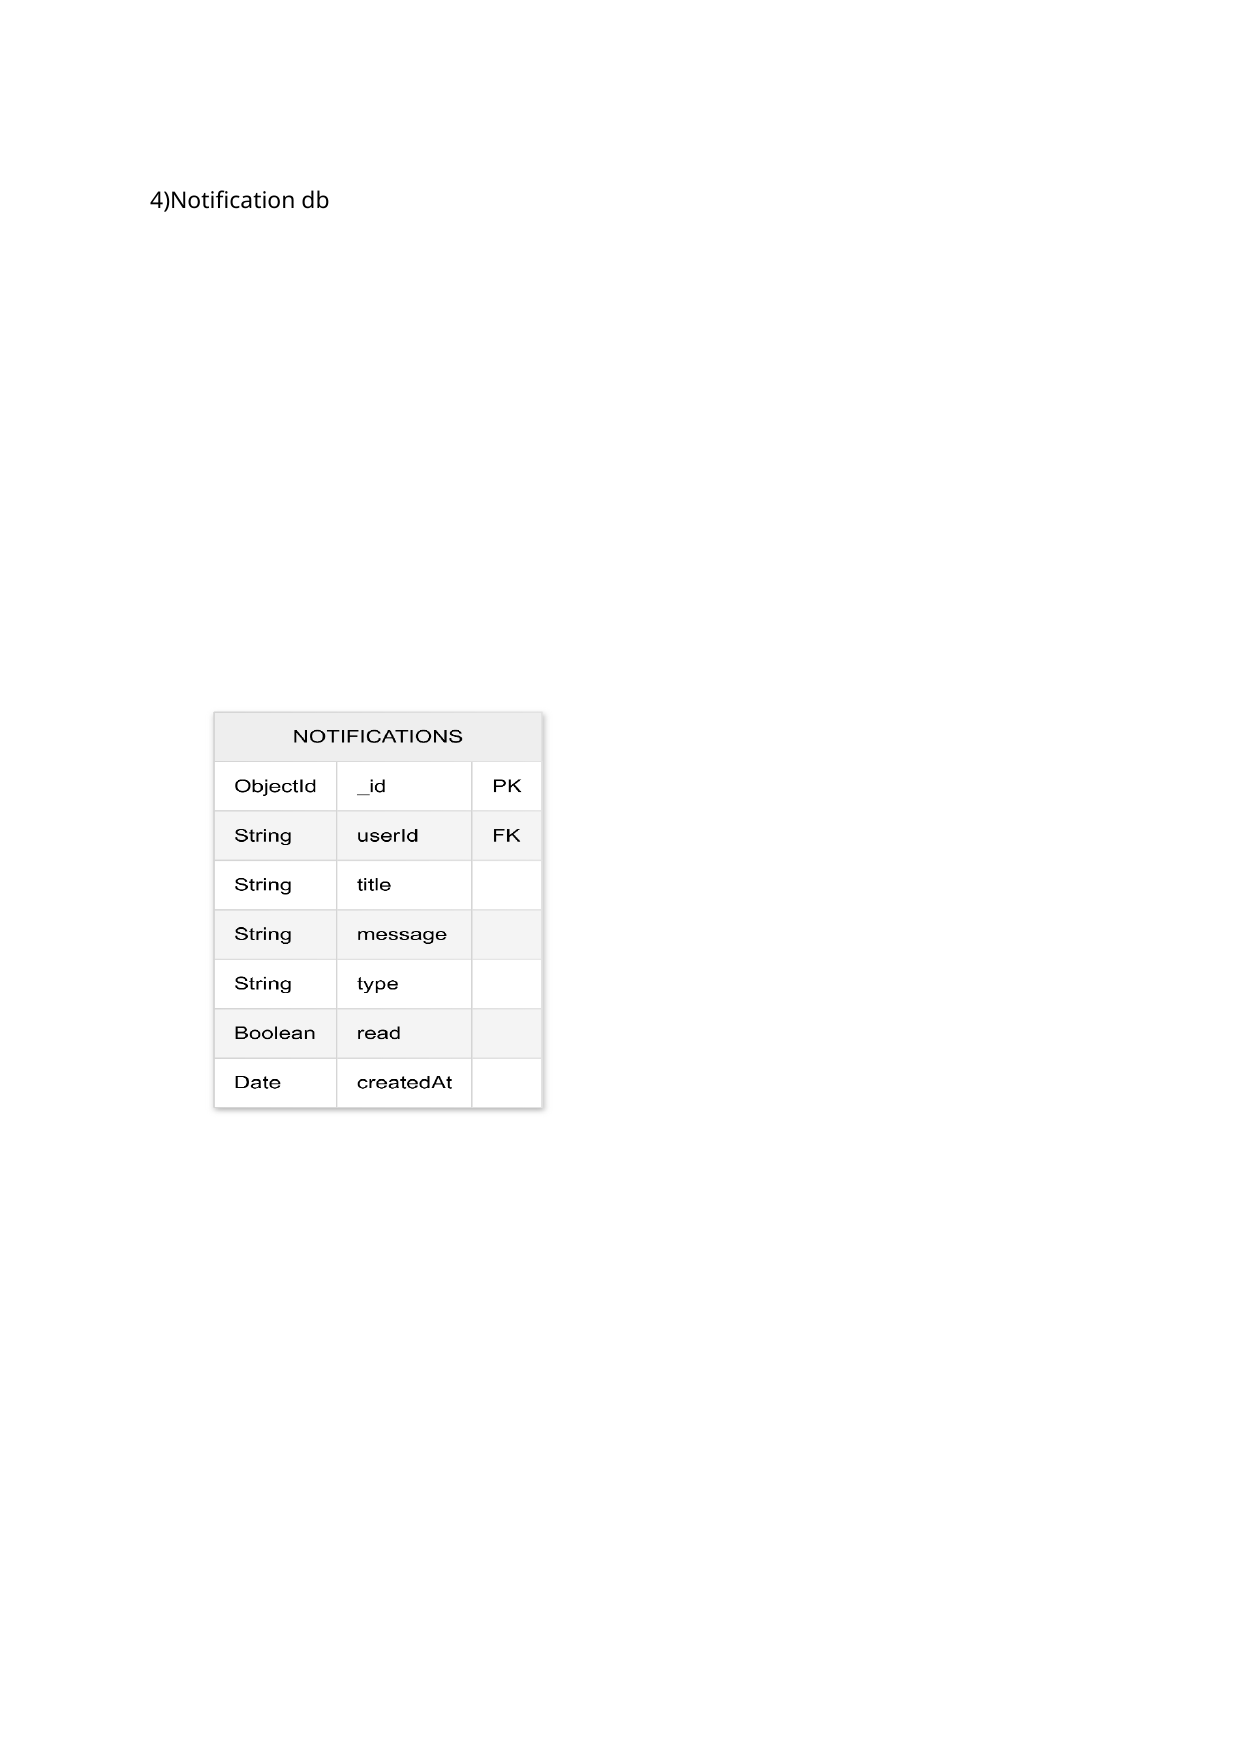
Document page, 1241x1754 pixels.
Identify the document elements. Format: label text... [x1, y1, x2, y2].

text 4)Notification db 5)Complete db structure [150, 150, 1090, 215]
picture [201, 701, 554, 1118]
